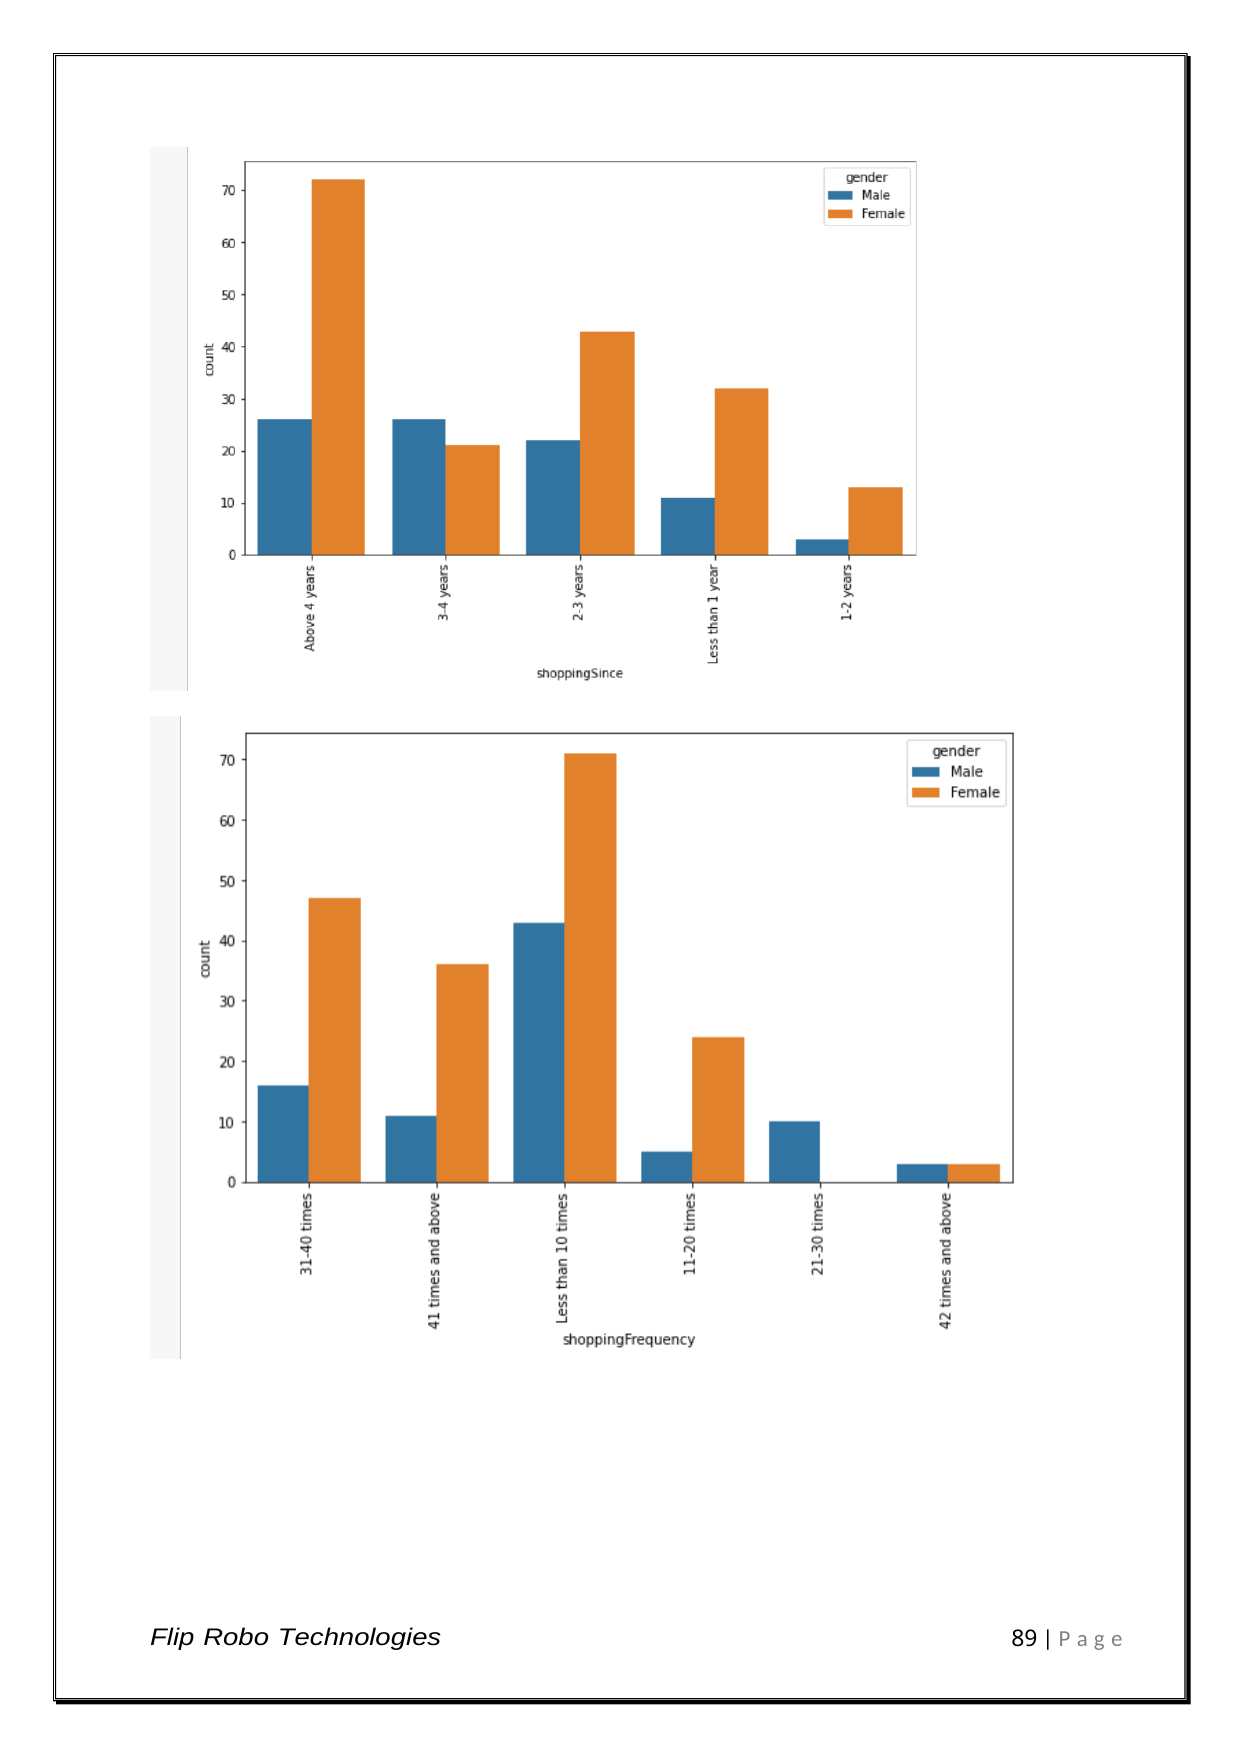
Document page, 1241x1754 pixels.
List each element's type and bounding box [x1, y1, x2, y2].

picture [150, 147, 917, 691]
picture [150, 716, 1014, 1359]
